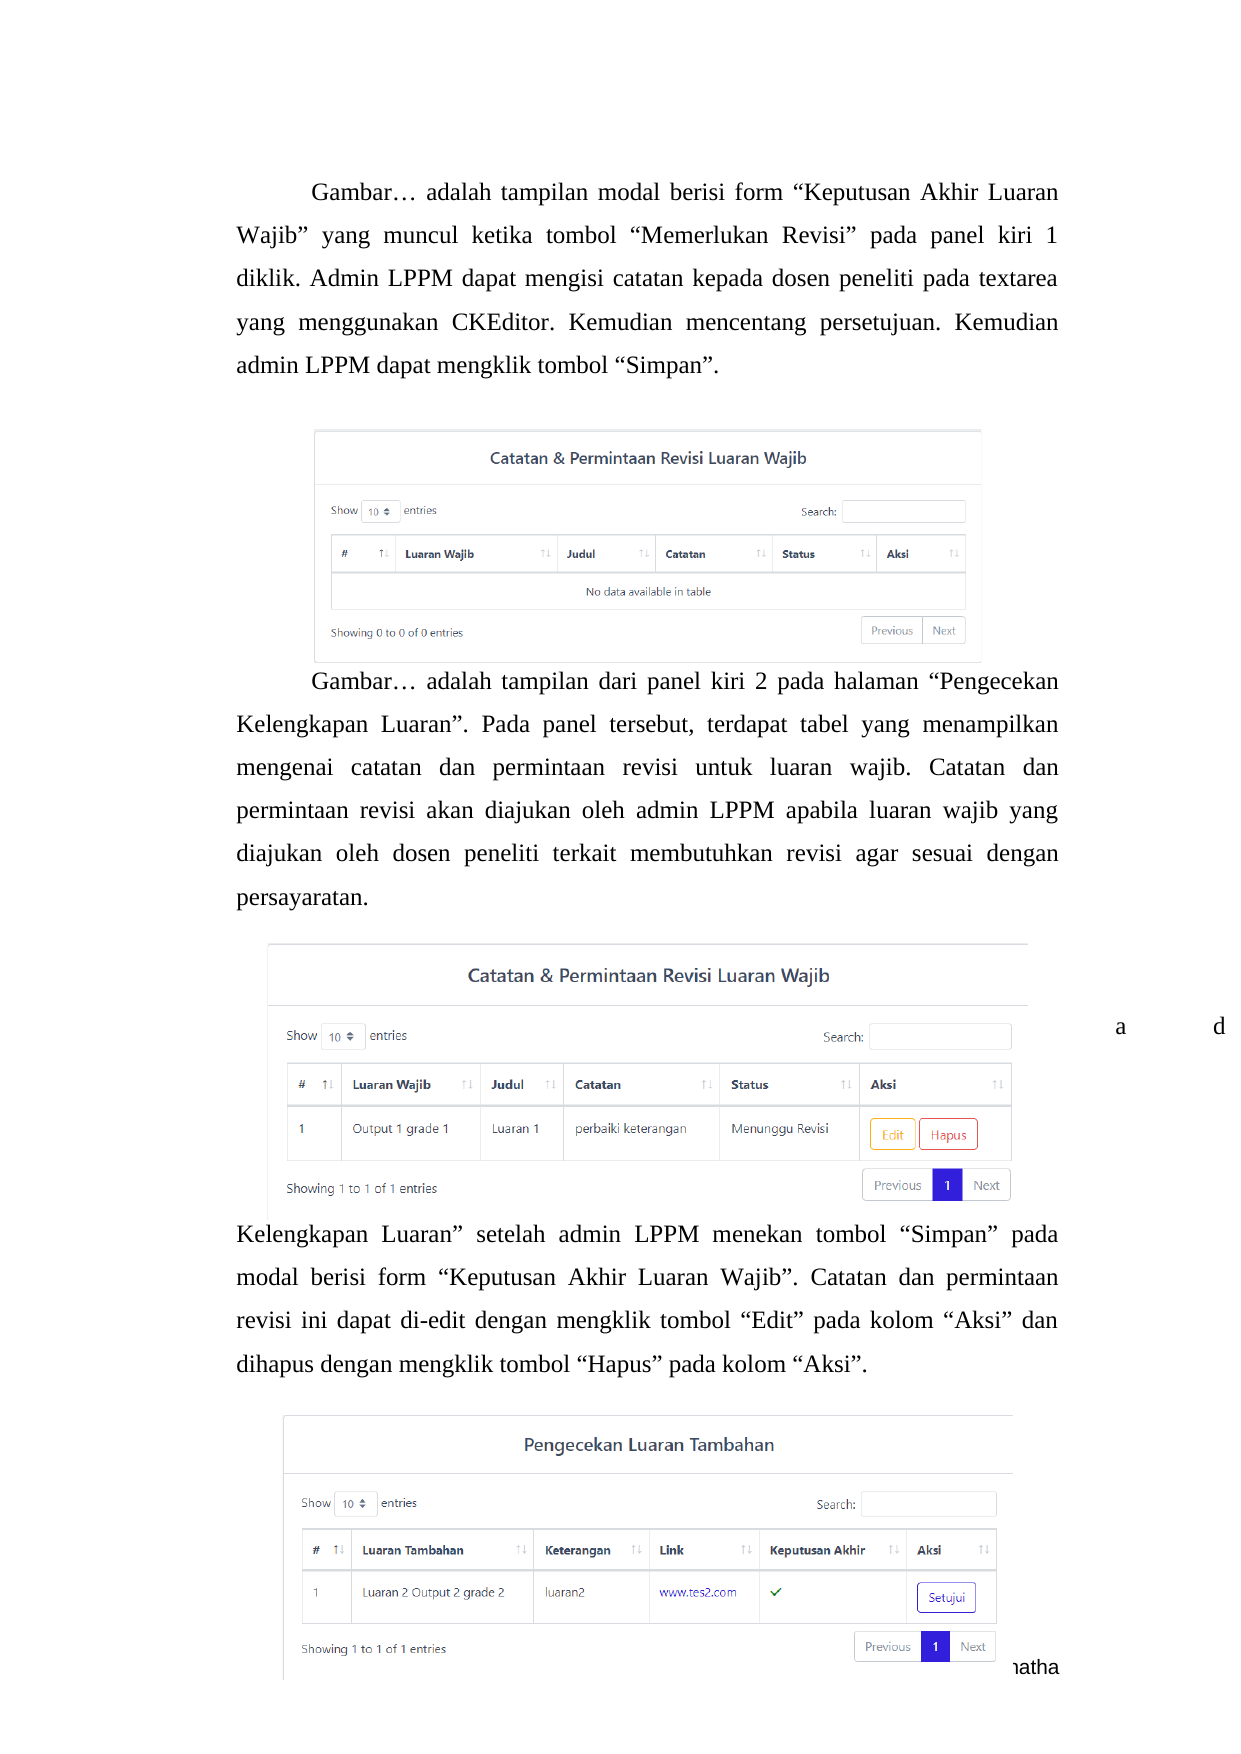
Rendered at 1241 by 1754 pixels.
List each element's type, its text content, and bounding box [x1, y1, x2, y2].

picture [314, 429, 982, 663]
picture [282, 1415, 1013, 1680]
picture [267, 943, 1029, 1220]
text Gambar… adalah tampilan dari panel kiri 2 pada halaman “Pengecekan Kelengkapan Luaran” setelah admin LPPM menekan tombol “Simpan” pada modal berisi form “Keputusan Akhir Luaran Wajib”. Catatan dan permintaan revisi ini dapat di-edit dengan mengklik tombol “Edit” pada kolom “Aksi” dan dihapus dengan mengklik tombol “Hapus” pada kolom “Aksi”. [236, 1011, 1059, 1377]
text Gambar… adalah tampilan dari panel kiri 2 pada halaman “Pengecekan Kelengkapan Luaran”. Pada panel tersebut, terdapat tabel yang menampilkan mengenai catatan dan permintaan revisi untuk luaran wajib. Catatan dan permintaan revisi akan diajukan oleh admin LPPM apabila luaran wajib yang diajukan oleh dosen peneliti terkait membutuhkan revisi agar sesuai dengan persayaratan. [236, 522, 1059, 910]
text Gambar… adalah tampilan modal berisi form “Keputusan Akhir Luaran Wajib” yang muncul ketika tombol “Memerlukan Revisi” pada panel kiri 1 diklik. Admin LPPM dapat mengisi catatan kepada dosen peneliti pada textarea yang menggunakan CKEditor. Kemudian mencentang persetujuan. Kemudian admin LPPM dapat mengklik tombol “Simpan”. [236, 177, 1059, 378]
